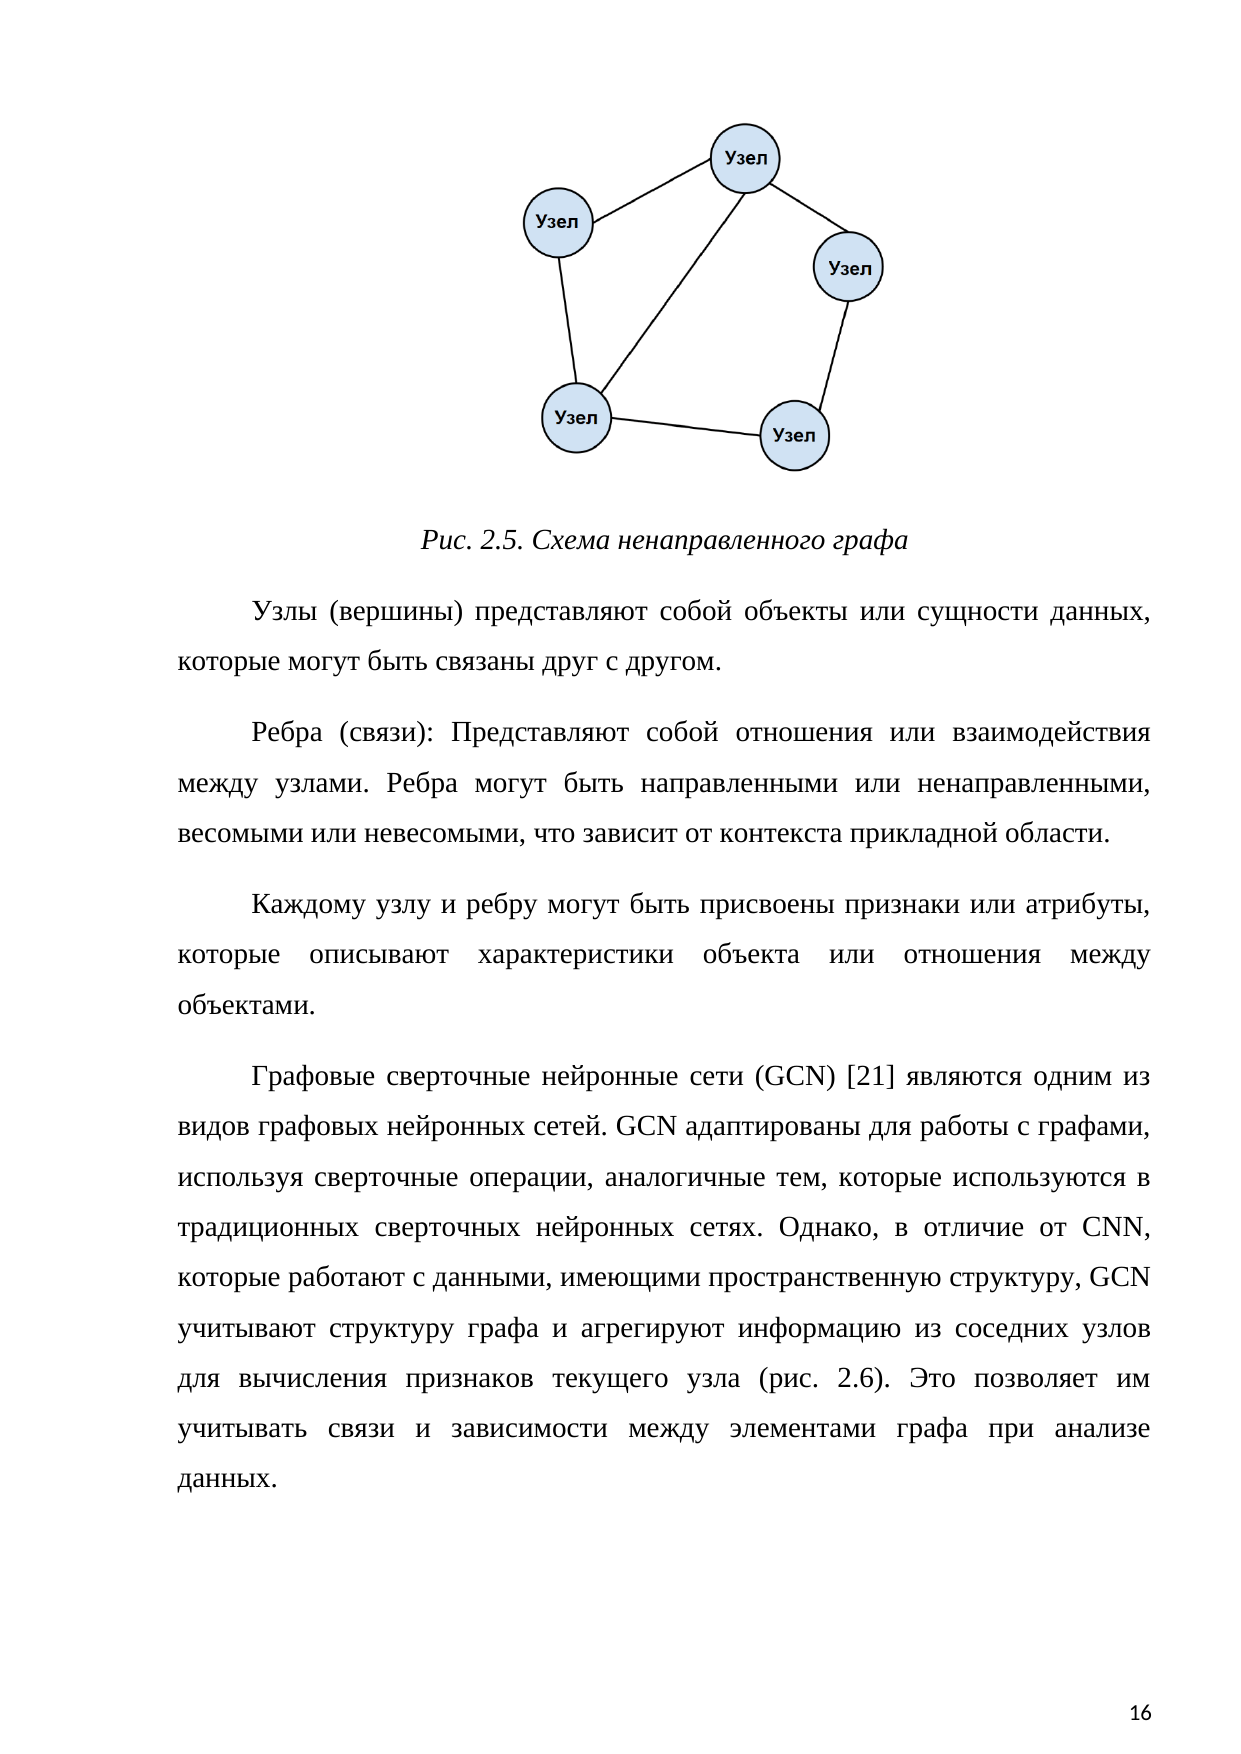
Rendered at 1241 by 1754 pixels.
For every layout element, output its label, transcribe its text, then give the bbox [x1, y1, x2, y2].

text Ребра (связи): Представляют собой отношения или взаимодействия между узлами. Ребра могут быть направленными или ненаправленными, весомыми или невесомыми, что зависит от контекста прикладной области. [177, 714, 1152, 849]
picture [510, 118, 892, 488]
text Каждому узлу и ребру могут быть присвоены признаки или атрибуты, которые описывают характеристики объекта или отношения между объектами. [177, 886, 1152, 1021]
text Узлы (вершины) представляют собой объекты или сущности данных, которые могут быть связаны друг с другом. [177, 593, 1152, 677]
text Рис. 2.5. Схема ненаправленного графа [177, 522, 1152, 556]
text Графовые сверточные нейронные сети (GCN) [21] являются одним из видов графовых нейронных сетей. GCN адаптированы для работы с графами, используя сверточные операции, аналогичные тем, которые используются в традиционных сверточных нейронных сетях. Однако, в отличие от CNN, которые работают с данными, имеющими пространственную структуру, GCN учитывают структуру графа и агрегируют информацию из соседних узлов для вычисления признаков текущего узла (рис. 2.6). Это позволяет им учитывать связи и зависимости между элементами графа при анализе данных. [177, 1058, 1152, 1494]
